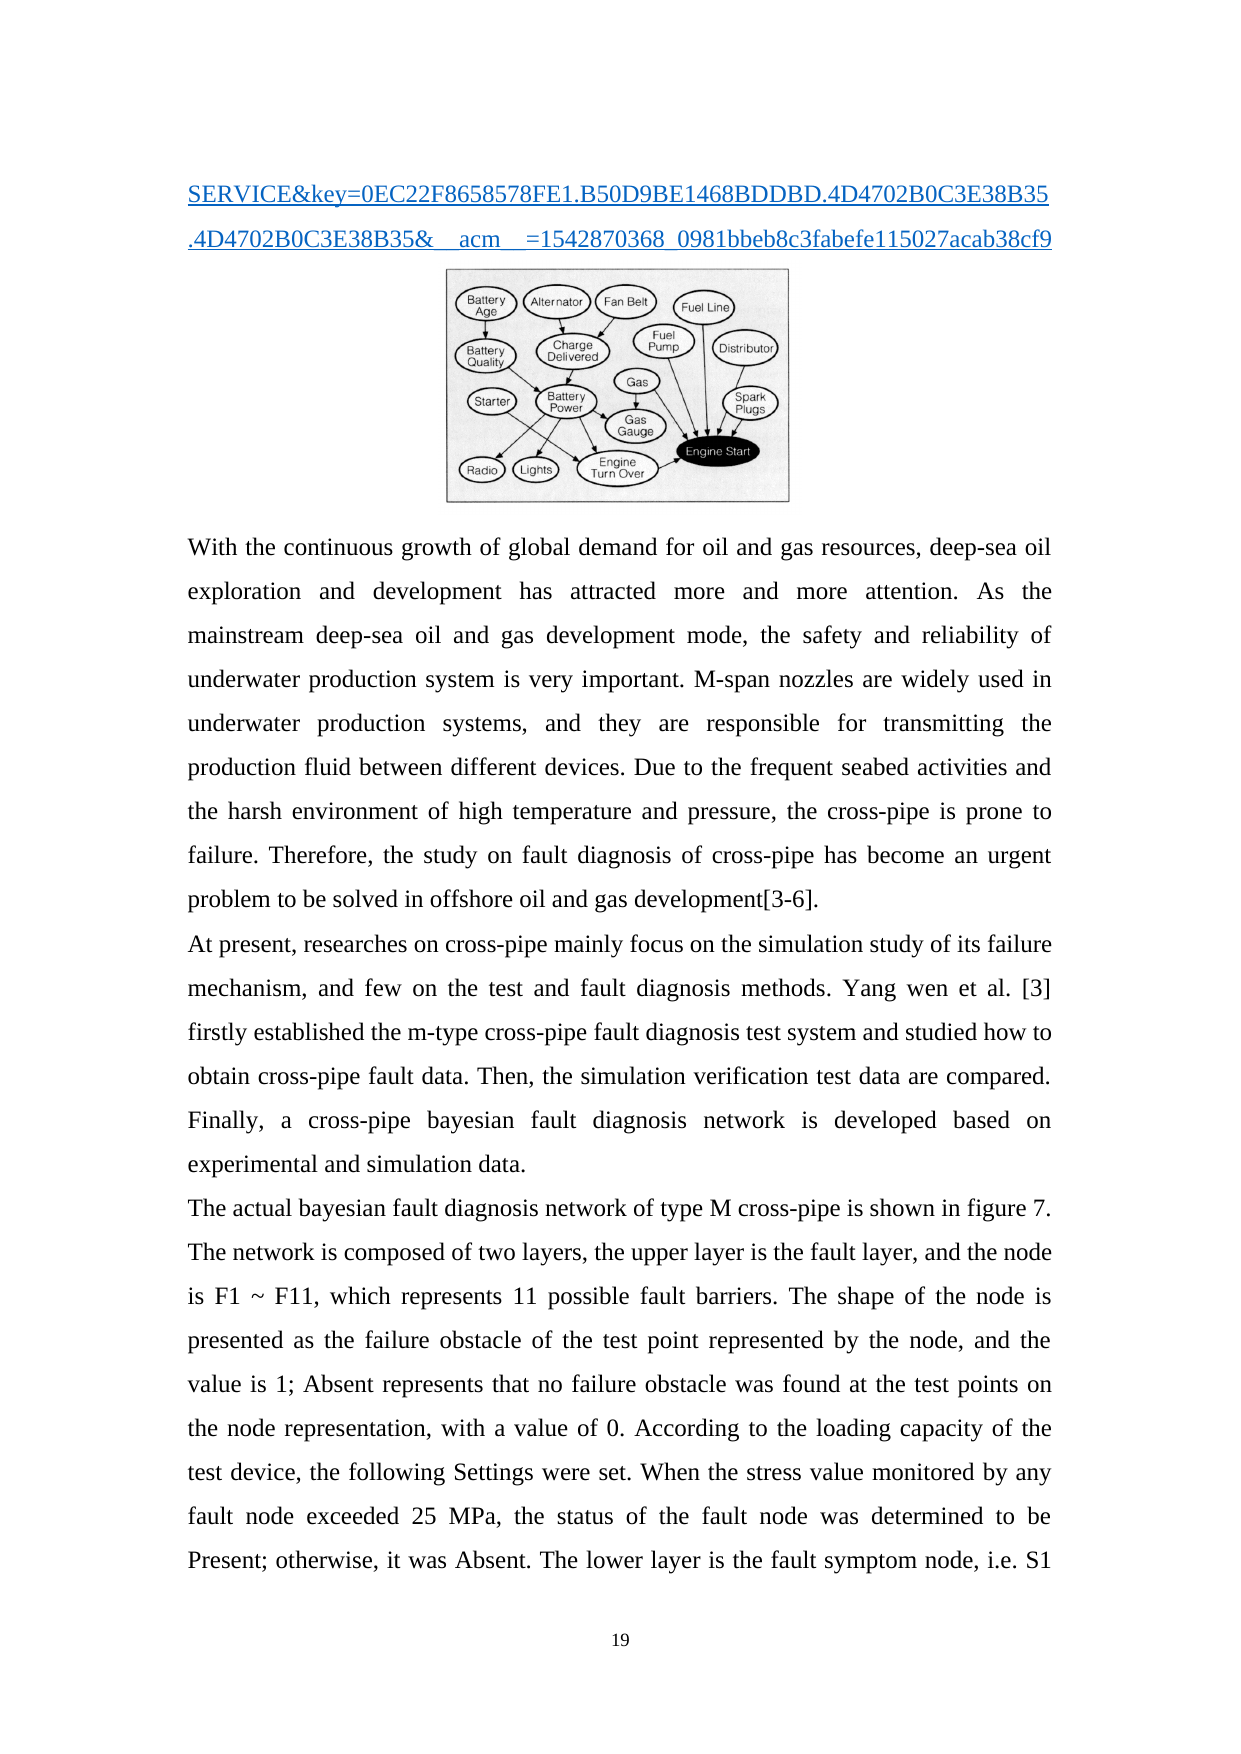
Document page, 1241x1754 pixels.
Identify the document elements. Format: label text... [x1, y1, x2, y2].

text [187, 1185, 1053, 1582]
text At present, researches on cross-pipe mainly focus on the simulation study of its failure mechanism, and few on the test and fault diagnosis methods. Yang wen et al. [3] firstly established the m-type cross-pipe fault diagnosis test system and studied how to obtain cross-pipe fault data. Then, the simulation verification test data are compared. Finally, a cross-pipe bayesian fault diagnosis network is developed based on experimental and simulation data. [187, 921, 1053, 1185]
text With the continuous growth of global demand for oil and gas resources, deep-sea oil exploration and development has attracted more and more attention. As the mainstream deep-sea oil and gas development mode, the safety and reliability of underwater production system is very important. M-span nozzles are widely used in underwater production systems, and they are responsible for transmitting the production fluid between different devices. Due to the frequent seabed activities and the harsh environment of high temperature and pressure, the cross-pipe is prone to failure. Therefore, the study on fault diagnosis of cross-pipe has become an urgent problem to be solved in offshore oil and gas development[3-6]. [187, 524, 1053, 921]
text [187, 172, 1053, 260]
picture [437, 260, 803, 515]
